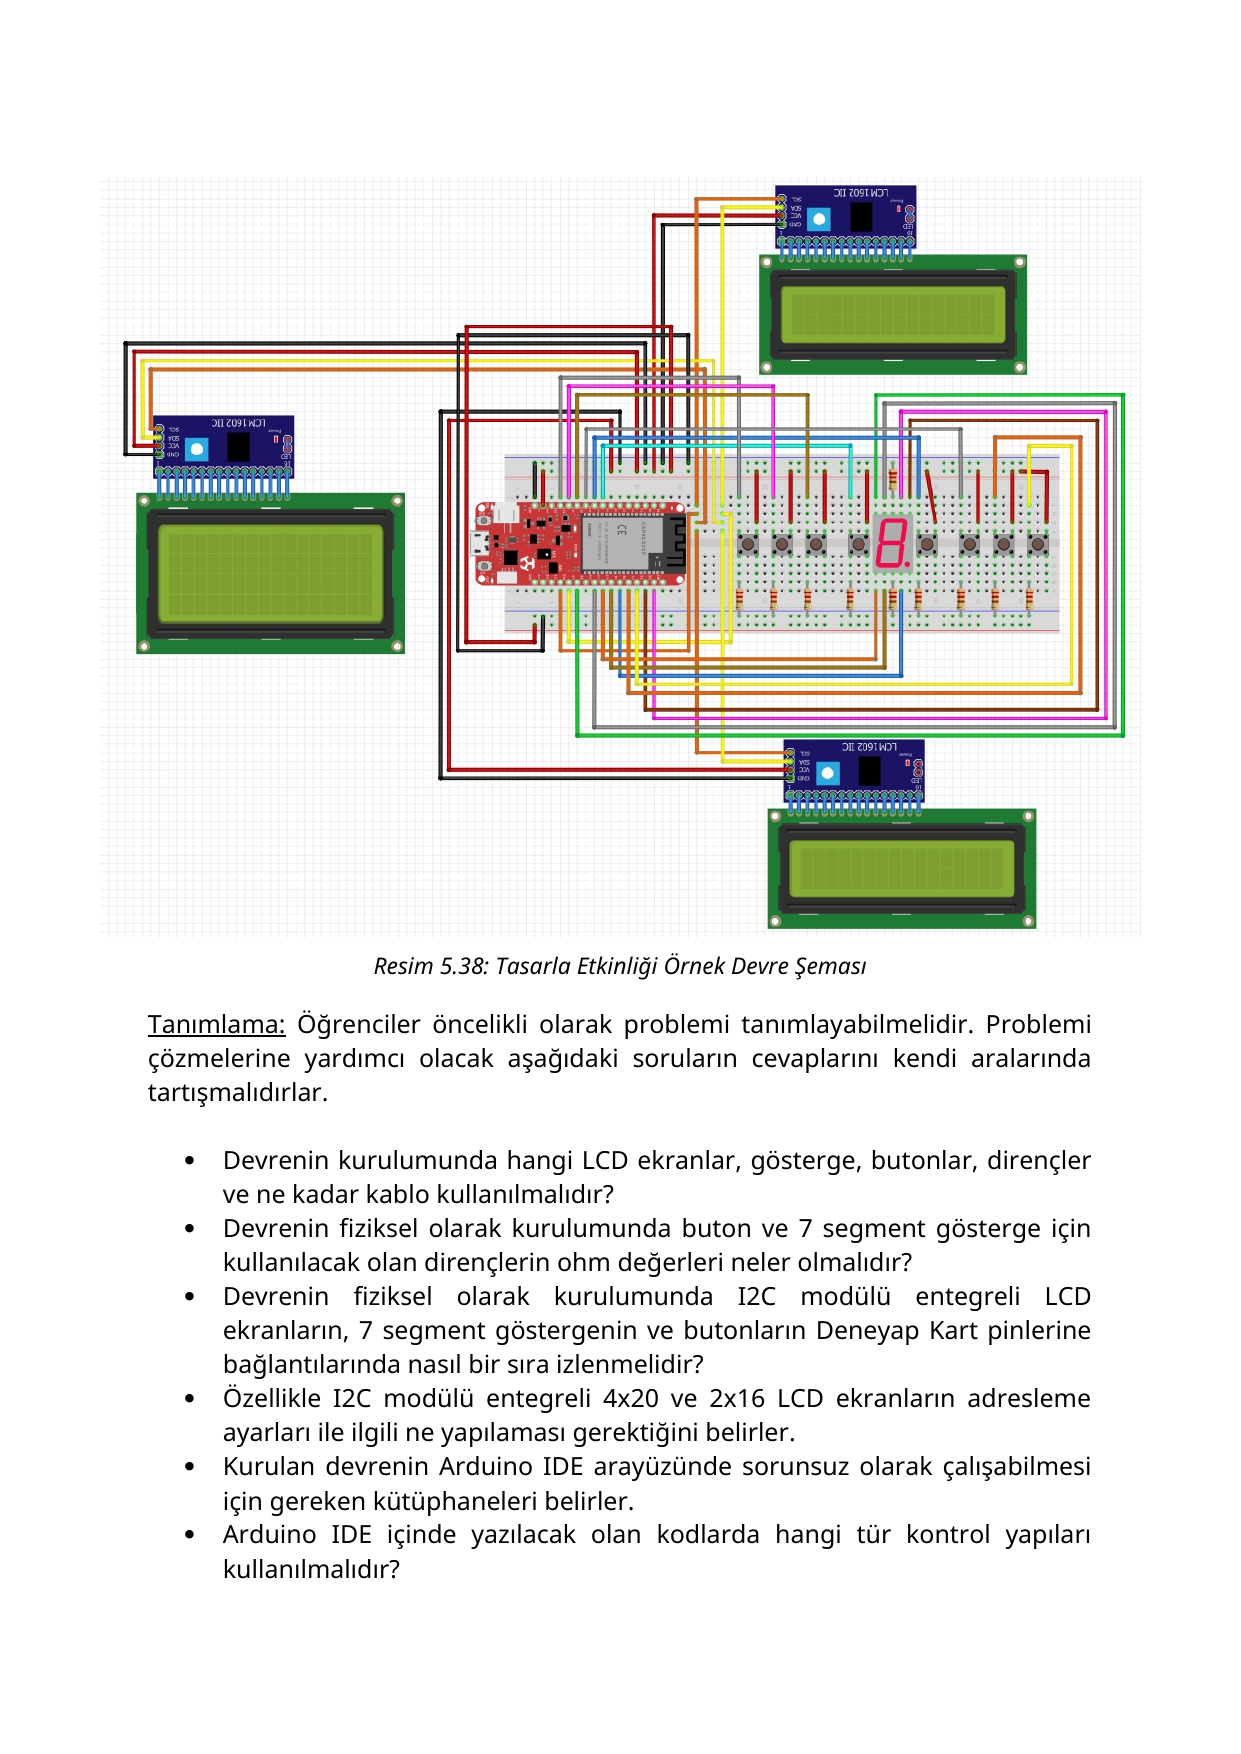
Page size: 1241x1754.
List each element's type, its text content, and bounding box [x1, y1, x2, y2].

text Resim 5.38: Tasarla Etkinliği Örnek Devre Şeması [148, 950, 1092, 981]
picture [99, 177, 1142, 938]
list Arduino IDE içinde yazılacak olan kodlarda hangi tür kontrol yapıları kullanılmalıdır? [185, 1517, 1092, 1585]
text Tanımlama: Öğrenciler öncelikli olarak problemi tanımlayabilmelidir. Problemi çözmelerine yardımcı olacak aşağıdaki soruların cevaplarını kendi aralarında tartışmalıdırlar. [148, 1006, 1092, 1108]
list Kurulan devrenin Arduino IDE arayüzünde sorunsuz olarak çalışabilmesi için gereken kütüphaneleri belirler. [185, 1449, 1092, 1517]
list Devrenin kurulumunda hangi LCD ekranlar, gösterge, butonlar, dirençler ve ne kadar kablo kullanılmalıdır? [185, 1142, 1092, 1211]
list Özellikle I2C modülü entegreli 4x20 ve 2x16 LCD ekranların adresleme ayarları ile ilgili ne yapılaması gerektiğini belirler. [185, 1381, 1092, 1449]
list Devrenin fiziksel olarak kurulumunda buton ve 7 segment gösterge için kullanılacak olan dirençlerin ohm değerleri neler olmalıdır? [185, 1211, 1092, 1279]
list Devrenin fiziksel olarak kurulumunda I2C modülü entegreli LCD ekranların, 7 segment göstergenin ve butonların Deneyap Kart pinlerine bağlantılarında nasıl bir sıra izlenmelidir? [185, 1279, 1092, 1381]
